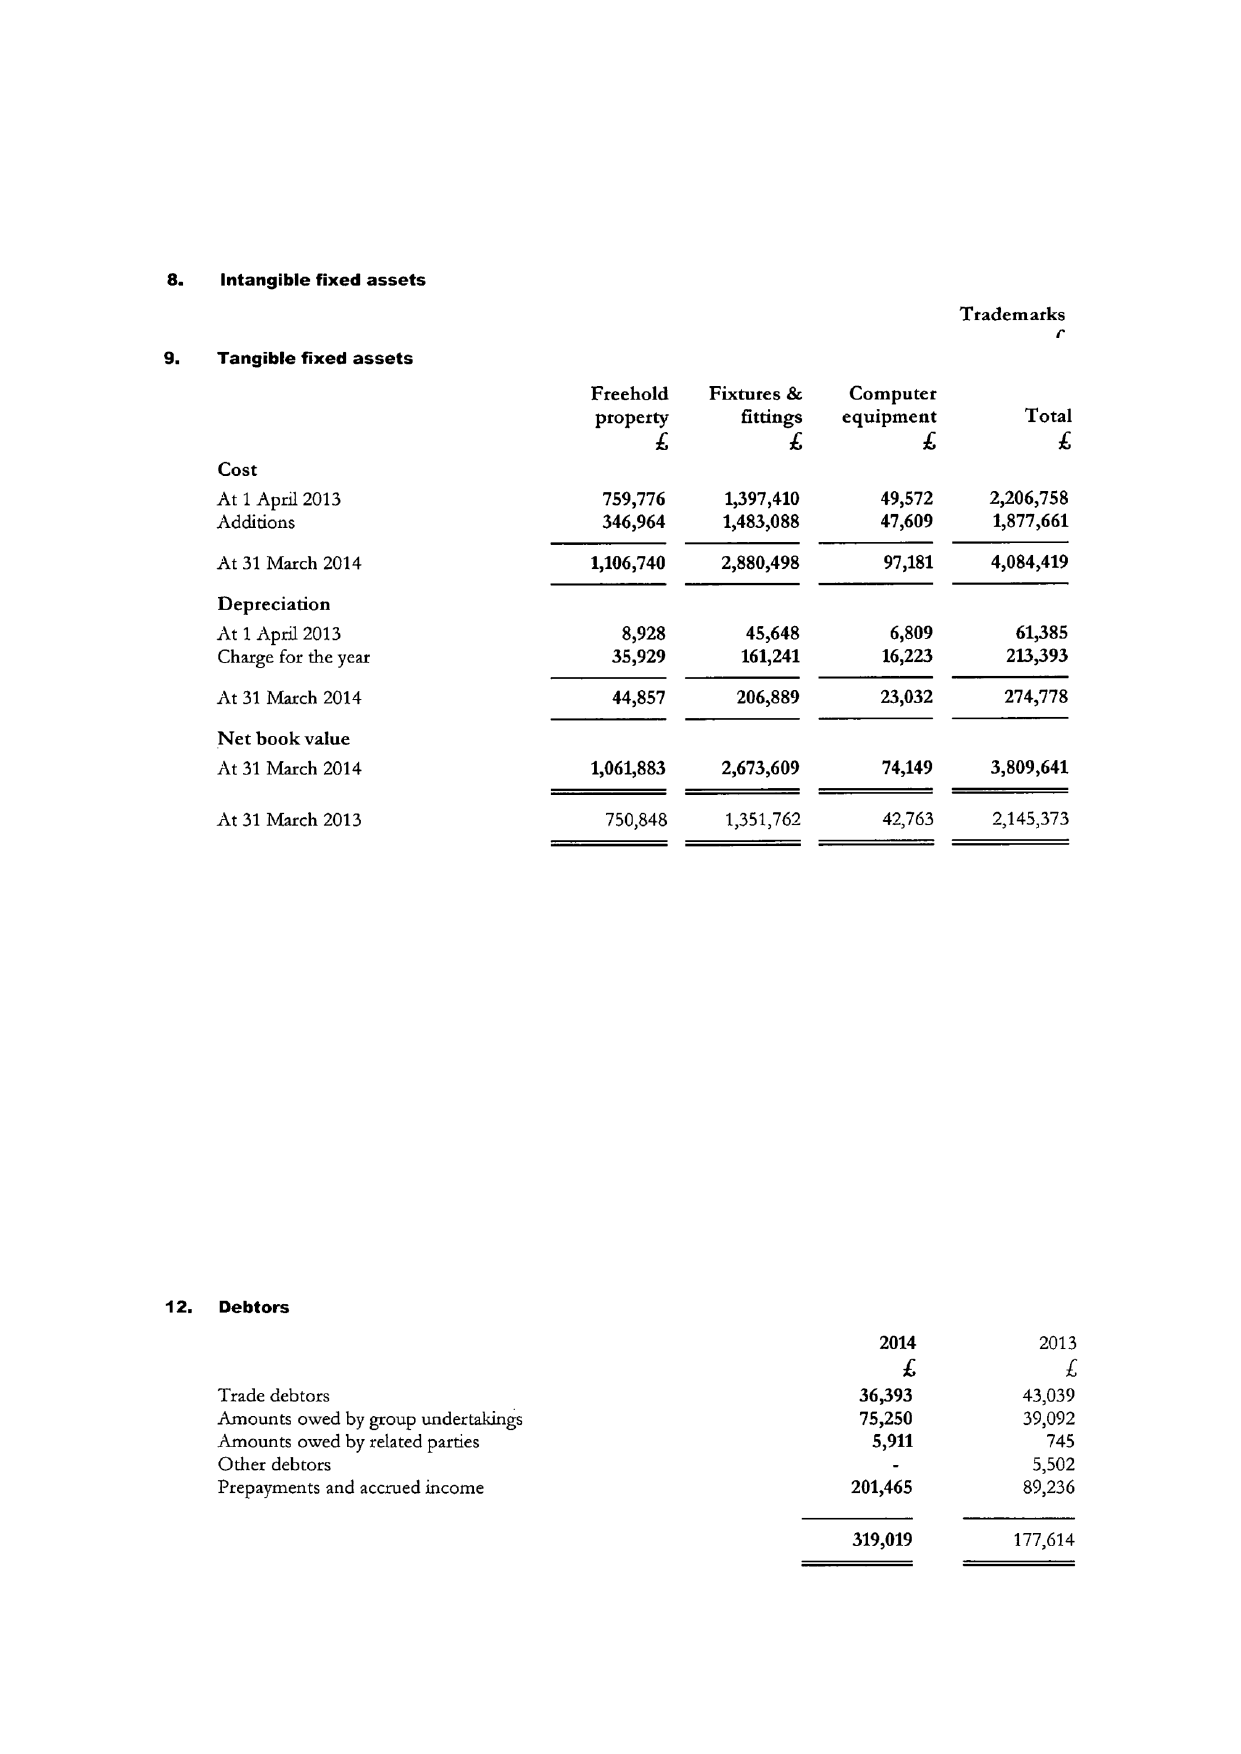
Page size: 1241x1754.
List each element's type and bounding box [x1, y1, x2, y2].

picture [150, 261, 1092, 870]
picture [152, 1291, 1090, 1585]
